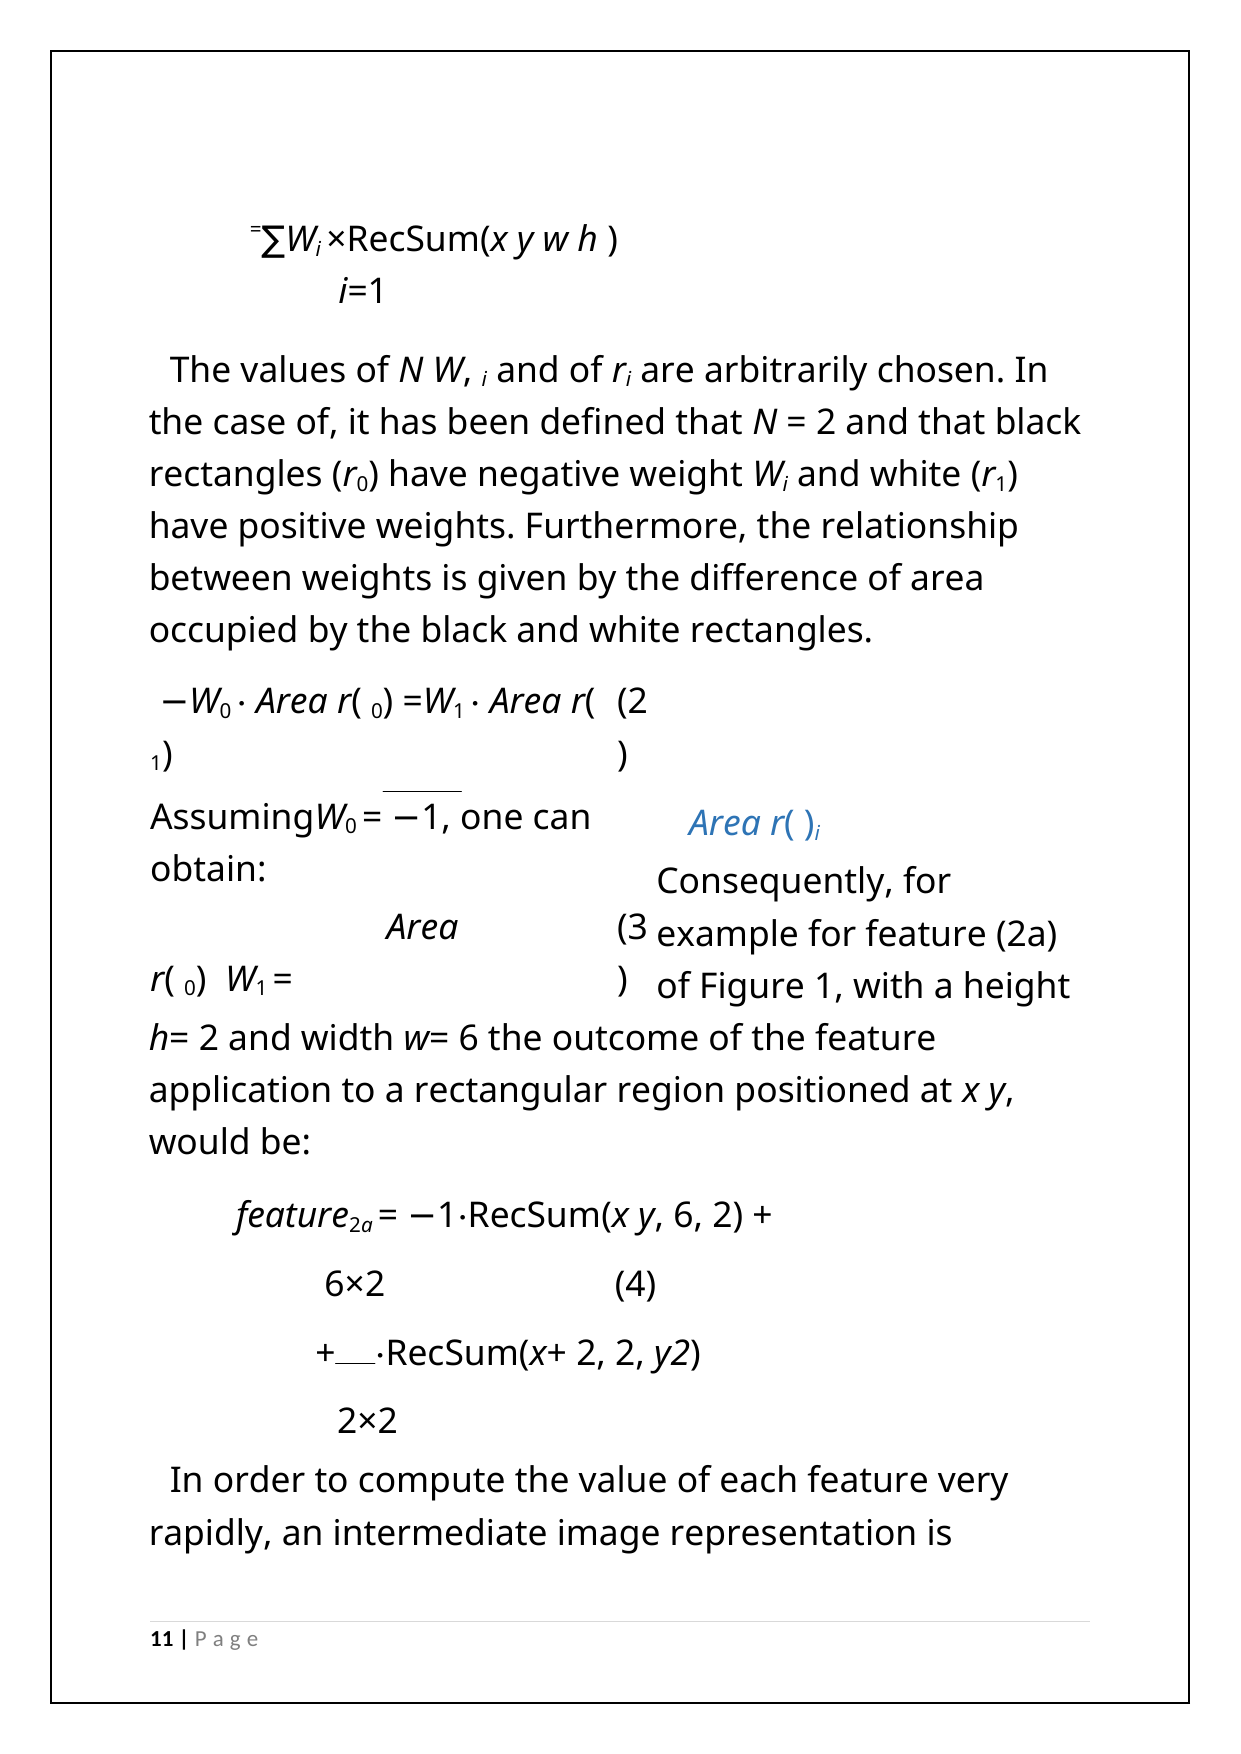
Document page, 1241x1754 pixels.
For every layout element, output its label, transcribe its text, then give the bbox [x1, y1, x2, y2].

text i=1 [338, 266, 1090, 314]
table_cell (3) [617, 897, 656, 1007]
text feature2a = −1⋅RecSum(x y, 6, 2) + [236, 1190, 1086, 1238]
text =∑Wi ×RecSum(x y w h ) [150, 214, 1090, 262]
text Consequently, for example for feature (2a) of Figure 1, with a height h= 2 and width w= 6 the outcome of the feature application to a rectangular region positioned at x y, would be: [148, 856, 1086, 1165]
text 6×2 (4) [148, 1258, 1090, 1307]
text The values of N W, i and of ri are arbitrarily chosen. In the case of, it has been defined that N = 2 and that black rectangles (r0) have negative weight Wi and white (r1) have positive weights. Furthermore, the relationship between weights is given by the difference of area occupied by the black and white rectangles. [148, 344, 1086, 653]
subtitle Area r( )i [656, 798, 1090, 846]
table_header (2) [617, 672, 656, 897]
text 2×2 [337, 1396, 1086, 1444]
table_header −W0 ⋅ Area r( 0) =W1 ⋅ Area r( 1) AssumingW0 = −1, one can obtain: [150, 672, 617, 897]
text + ⋅RecSum(x+ 2, 2, y2) [150, 1327, 1090, 1375]
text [148, 1455, 1086, 1555]
table_cell Area r( 0) W1 = [150, 897, 617, 1007]
